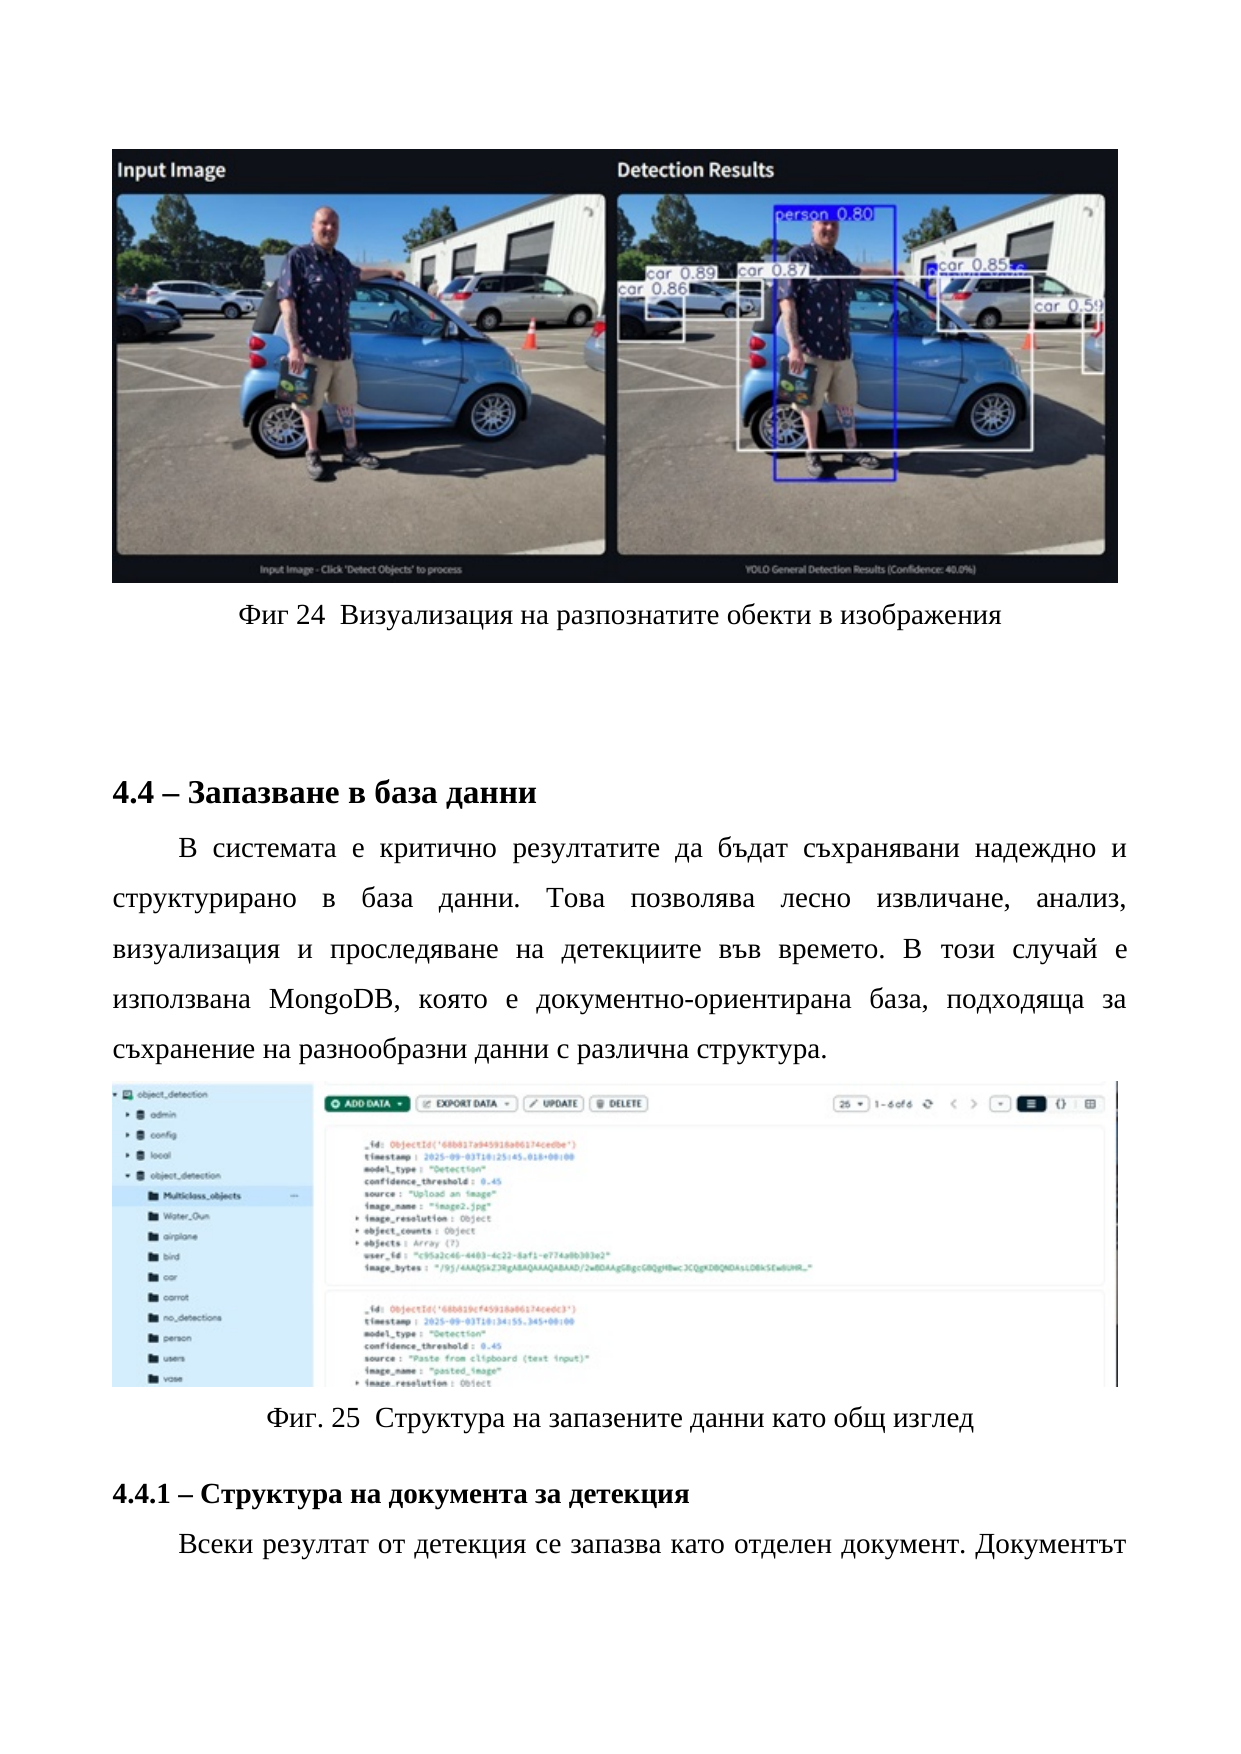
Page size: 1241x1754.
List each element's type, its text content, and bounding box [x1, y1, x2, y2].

text Фиг. 25 Структура на запазените данни като общ изглед [112, 1401, 1128, 1434]
subtitle 4.4 – Запазване в база данни [112, 773, 1128, 811]
text В системата е критично резултатите да бъдат съхранявани надеждно и структурирано в база данни. Това позволява лесно извличане, анализ, визуализация и проследяване на детекциите във времето. В този случай е използвана MongoDB, която е документно-ориентирана база, подходяща за съхранение на разнообразни данни с различна структура. [112, 830, 1128, 1065]
picture [112, 1081, 1118, 1387]
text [112, 1526, 1128, 1560]
text Фиг 24 Визуализация на разпознатите обекти в изображения [112, 597, 1128, 630]
picture [112, 149, 1118, 583]
subtitle 4.4.1 – Структура на документа за детекция [112, 1476, 1128, 1509]
